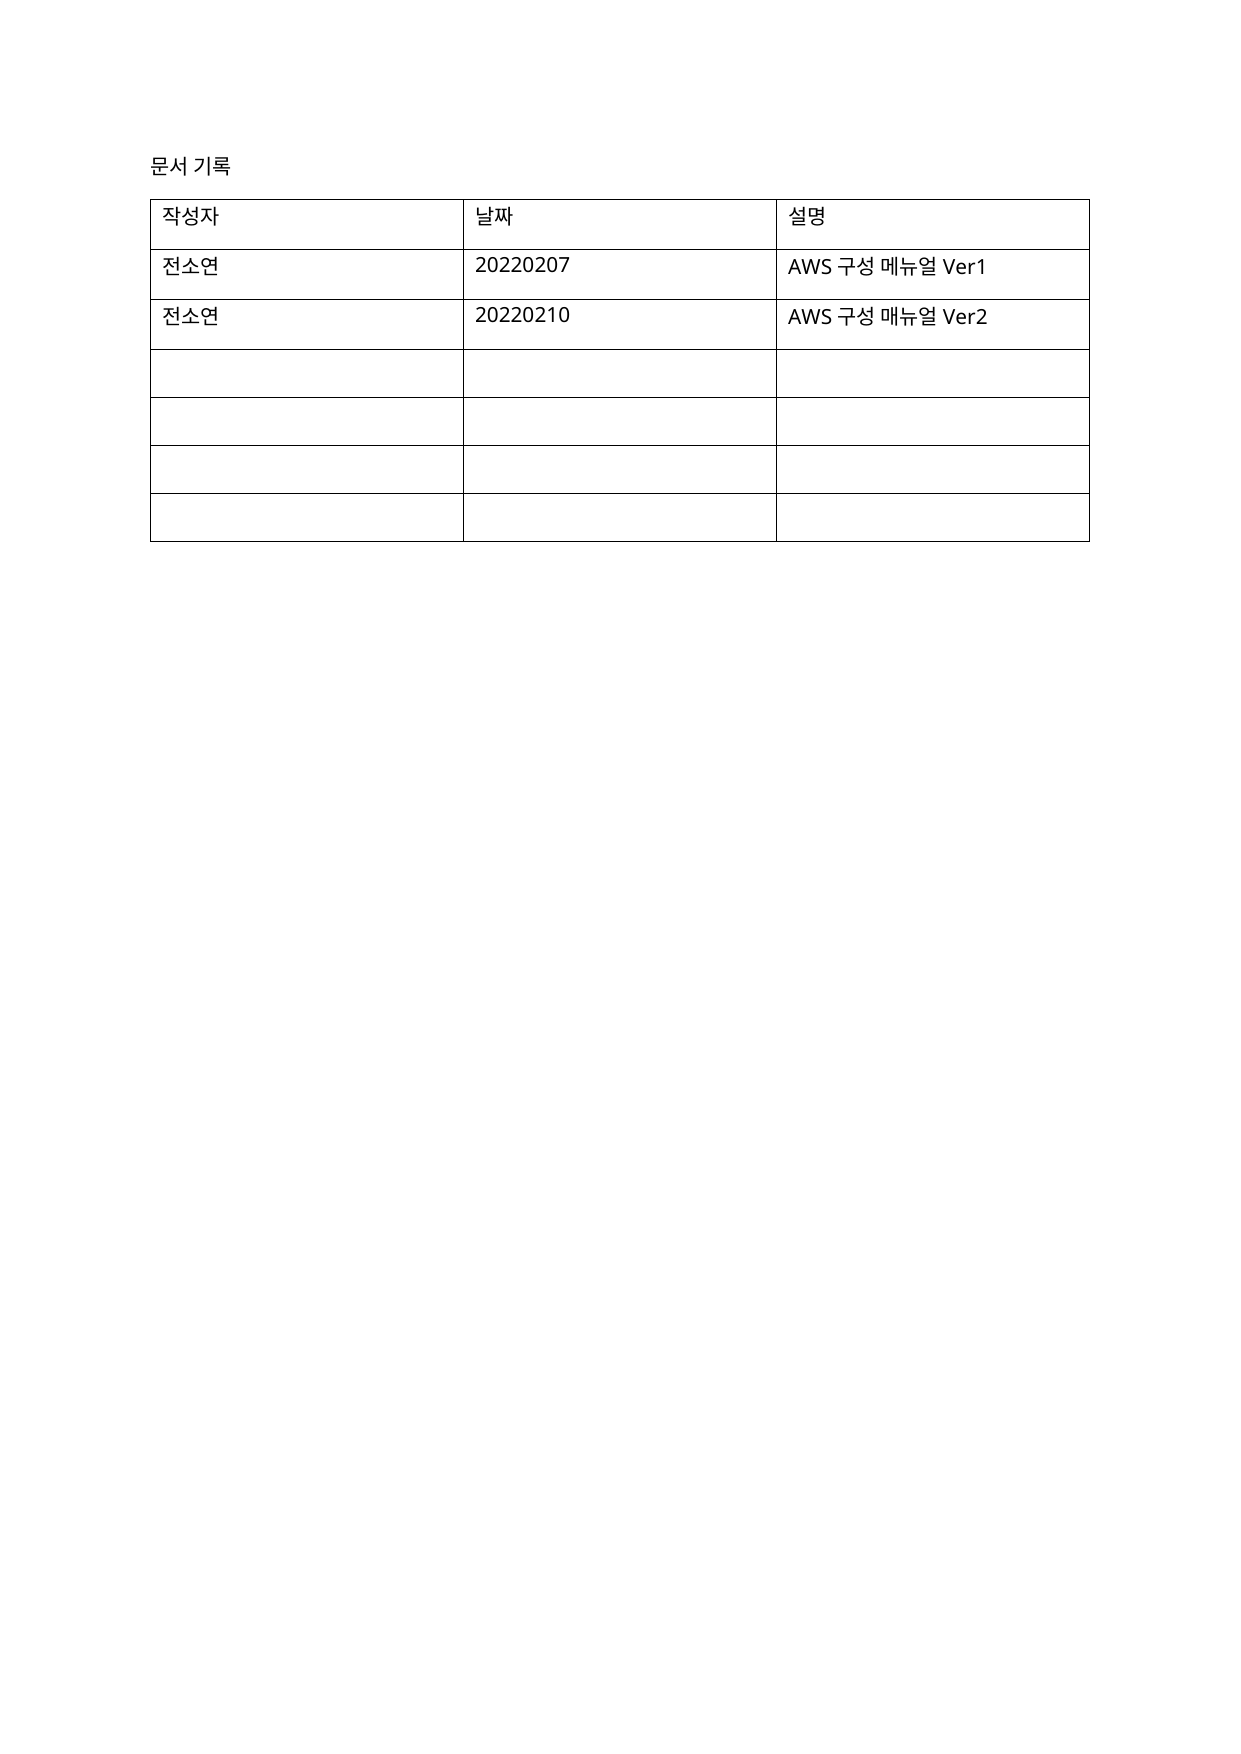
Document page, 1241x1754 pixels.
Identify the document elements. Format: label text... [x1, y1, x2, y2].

table_cell 20220210 [464, 300, 776, 349]
table_cell [464, 398, 776, 445]
table_cell [151, 446, 463, 493]
table_cell 20220207 [464, 250, 776, 299]
table_cell [151, 398, 463, 445]
table_cell 전소연 [151, 300, 463, 349]
text 문서 기록 [150, 150, 1090, 180]
table_cell [151, 494, 463, 541]
table_header 설명 [777, 200, 1089, 249]
table_cell [464, 494, 776, 541]
table_cell [777, 446, 1089, 493]
table_cell AWS 구성 메뉴얼 Ver1 [777, 250, 1089, 299]
table_cell [464, 350, 776, 397]
table_header 날짜 [464, 200, 776, 249]
table_cell 전소연 [151, 250, 463, 299]
table_cell [464, 446, 776, 493]
table_cell [777, 398, 1089, 445]
table_cell AWS 구성 매뉴얼 Ver2 [777, 300, 1089, 349]
table_header 작성자 [151, 200, 463, 249]
table_cell [151, 350, 463, 397]
table_cell [777, 350, 1089, 397]
table_cell [777, 494, 1089, 541]
